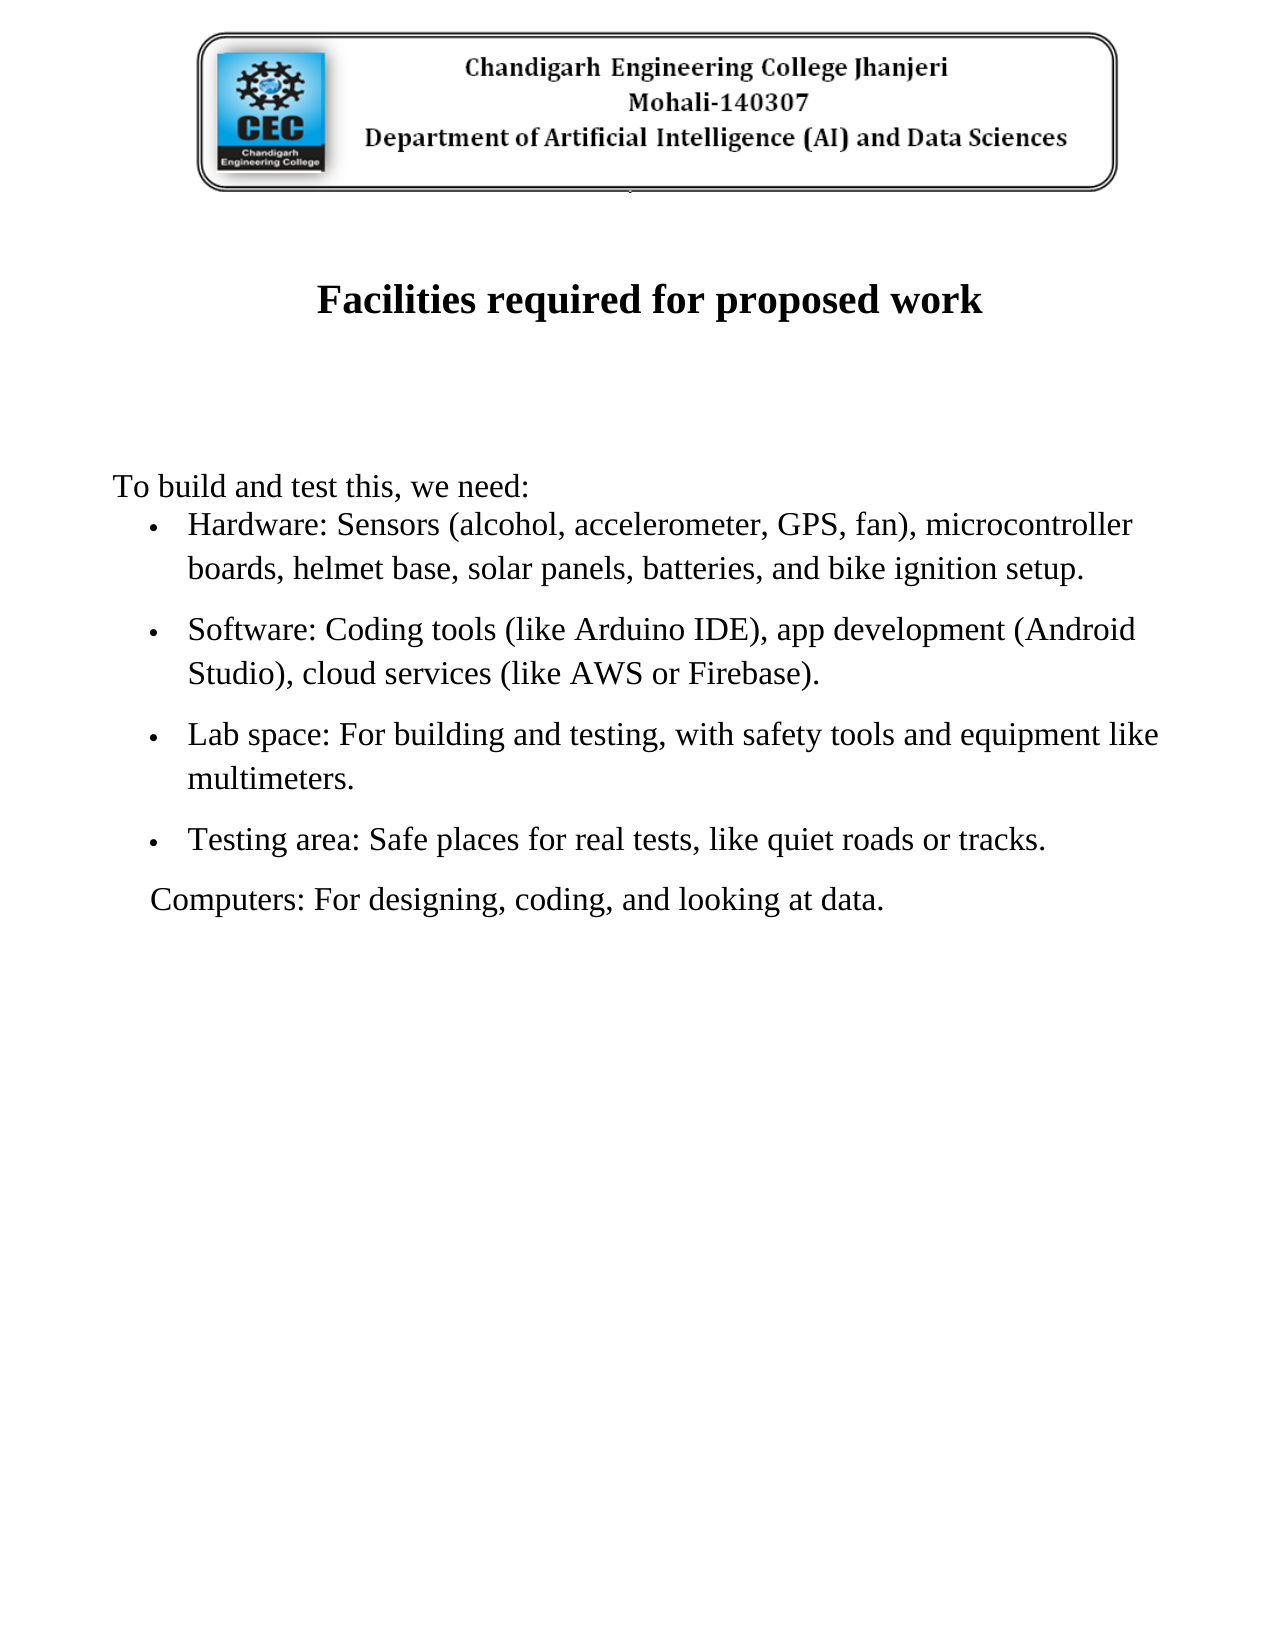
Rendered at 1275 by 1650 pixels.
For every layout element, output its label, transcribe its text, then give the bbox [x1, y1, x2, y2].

list Hardware: Sensors (alcohol, accelerometer, GPS, fan), microcontroller boards, helmet base, solar panels, batteries, and bike ignition setup. [150, 504, 1200, 587]
list Lab space: For building and testing, with safety tools and equipment like multimeters. [150, 714, 1200, 797]
text To build and test this, we need: [112, 466, 1200, 504]
list Testing area: Safe places for real tests, like quiet roads or tracks. [150, 819, 1200, 857]
picture [186, 21, 1127, 193]
list Computers: For designing, coding, and looking at data. [150, 880, 1200, 918]
list Software: Coding tools (like Arduino IDE), app development (Android Studio), cloud services (like AWS or Firebase). [150, 609, 1200, 692]
list Facilities required for proposed work [150, 274, 1200, 322]
